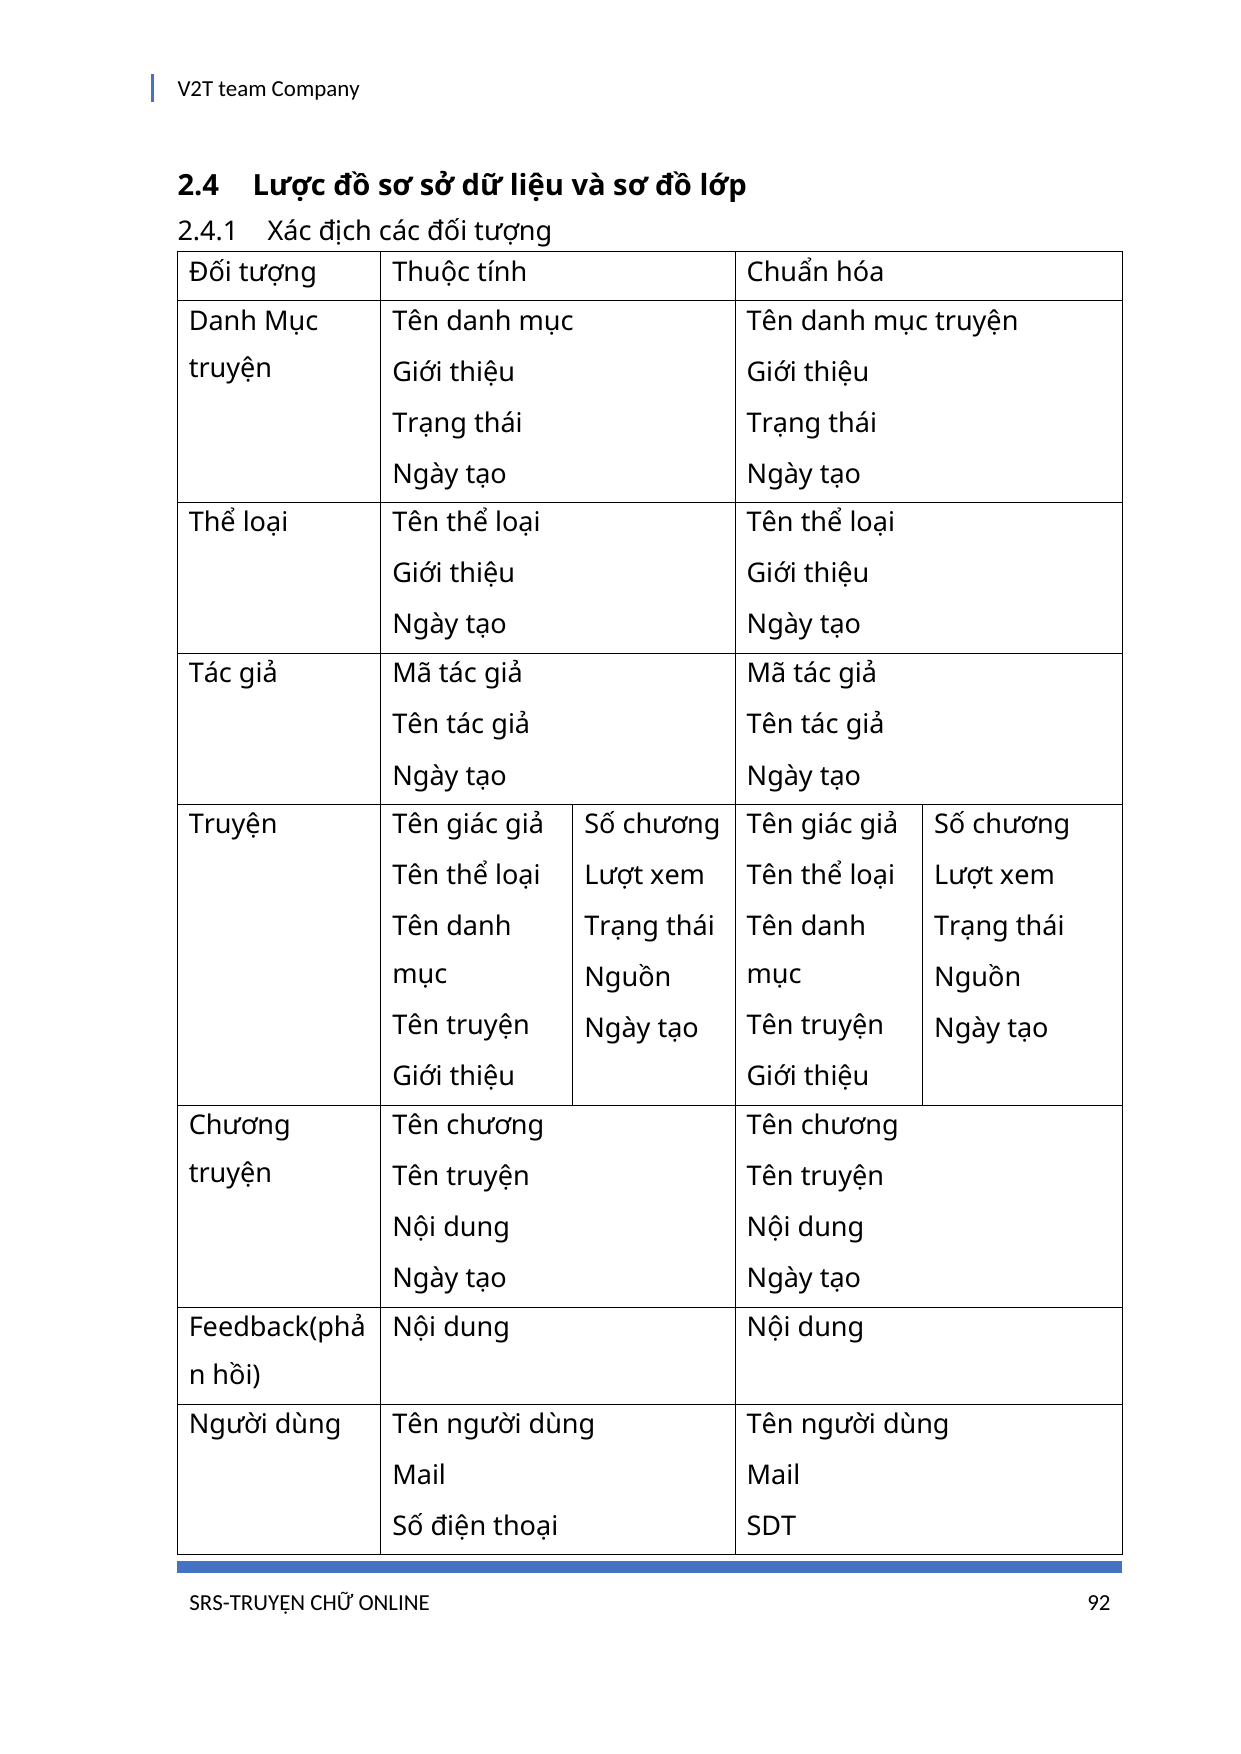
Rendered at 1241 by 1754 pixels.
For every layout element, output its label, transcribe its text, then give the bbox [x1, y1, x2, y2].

table_header Thuộc tính [381, 252, 735, 300]
subtitle Lược đồ sơ sở dữ liệu và sơ đồ lớp [177, 164, 1122, 204]
table_header Chuẩn hóa [736, 252, 1122, 300]
table_cell Mã tác giả Tên tác giả Ngày tạo [381, 654, 735, 804]
table_cell Mã tác giả Tên tác giả Ngày tạo [736, 654, 1122, 804]
table_cell Tác giả [178, 654, 380, 804]
table_cell Số chương Lượt xem Trạng thái Nguồn Ngày tạo [573, 805, 735, 1105]
table_cell Tên giác giả Tên thể loại Tên danh mục Tên truyện Giới thiệu [736, 805, 922, 1105]
table_cell Thể loại [178, 503, 380, 653]
table_cell Tên chương Tên truyện Nội dung Ngày tạo [736, 1106, 1122, 1307]
subtitle Xác địch các đối tượng [177, 211, 1122, 248]
table_cell Nội dung [736, 1308, 1122, 1403]
table_cell Người dùng [178, 1405, 380, 1554]
table_cell Tên giác giả Tên thể loại Tên danh mục Tên truyện Giới thiệu [381, 805, 572, 1105]
table_cell Chương truyện [178, 1106, 380, 1307]
table_cell Feedback(phản hồi) [178, 1308, 380, 1403]
table_cell Tên danh mục truyện Giới thiệu Trạng thái Ngày tạo [736, 301, 1122, 502]
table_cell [381, 1405, 735, 1554]
table_cell Tên chương Tên truyện Nội dung Ngày tạo [381, 1106, 735, 1307]
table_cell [736, 1405, 1122, 1554]
table_cell Truyện [178, 805, 380, 1105]
table_header Đối tượng [178, 252, 380, 300]
table_cell Số chương Lượt xem Trạng thái Nguồn Ngày tạo [923, 805, 1122, 1105]
table_cell Tên thể loại Giới thiệu Ngày tạo [736, 503, 1122, 653]
table_cell Tên danh mục Giới thiệu Trạng thái Ngày tạo [381, 301, 735, 502]
table_cell Danh Mục truyện [178, 301, 380, 502]
table_cell Nội dung [381, 1308, 735, 1403]
table_cell Tên thể loại Giới thiệu Ngày tạo [381, 503, 735, 653]
